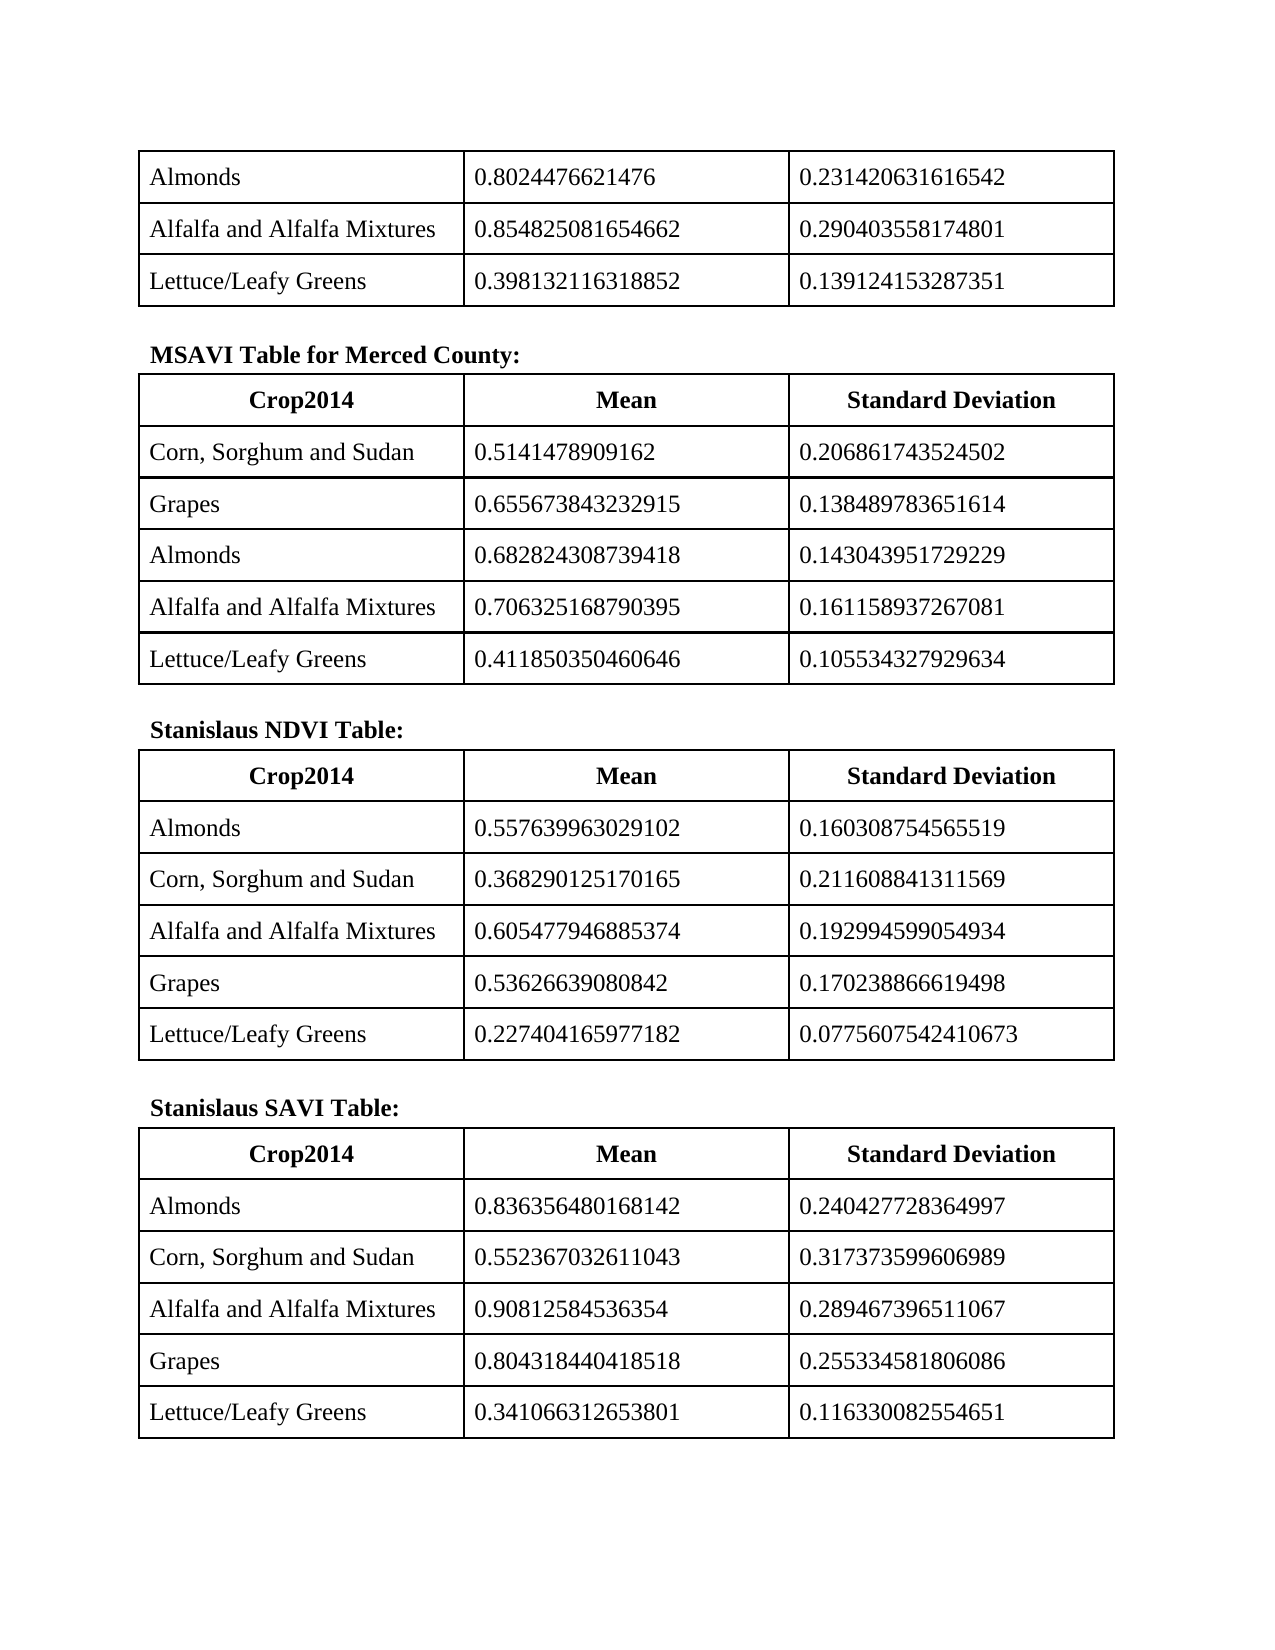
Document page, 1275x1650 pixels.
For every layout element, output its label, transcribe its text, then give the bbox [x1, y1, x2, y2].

table_cell Alfalfa and Alfalfa Mixtures [140, 906, 463, 955]
table_cell 0.139124153287351 [790, 255, 1113, 305]
table_cell 0.411850350460646 [465, 634, 788, 683]
table_cell Lettuce/Leafy Greens [140, 1387, 463, 1437]
table_cell Alfalfa and Alfalfa Mixtures [140, 204, 463, 253]
table_cell 0.116330082554651 [790, 1387, 1113, 1437]
table_header Crop2014 [140, 375, 463, 425]
table_cell Corn, Sorghum and Sudan [140, 854, 463, 903]
table_header Mean [465, 1129, 788, 1178]
table_cell 0.255334581806086 [790, 1335, 1113, 1385]
table_cell 0.557639963029102 [465, 802, 788, 852]
table_cell 0.317373599606989 [790, 1232, 1113, 1282]
table_cell Almonds [140, 802, 463, 852]
table_cell 0.5141478909162 [465, 427, 788, 476]
table_cell Almonds [140, 152, 463, 202]
table_cell 0.105534327929634 [790, 634, 1113, 683]
table_cell 0.341066312653801 [465, 1387, 788, 1437]
table_cell 0.682824308739418 [465, 530, 788, 580]
table_header Crop2014 [140, 751, 463, 800]
table_cell Lettuce/Leafy Greens [140, 634, 463, 683]
table_cell 0.227404165977182 [465, 1009, 788, 1058]
table_cell 0.170238866619498 [790, 957, 1113, 1007]
table_cell Grapes [140, 957, 463, 1007]
table_cell Lettuce/Leafy Greens [140, 255, 463, 305]
table_cell Alfalfa and Alfalfa Mixtures [140, 1284, 463, 1333]
table_cell Grapes [140, 1335, 463, 1385]
table_cell Corn, Sorghum and Sudan [140, 1232, 463, 1282]
table_header Standard Deviation [790, 1129, 1113, 1178]
table_cell 0.706325168790395 [465, 582, 788, 631]
table_cell 0.240427728364997 [790, 1180, 1113, 1230]
table_header Standard Deviation [790, 751, 1113, 800]
table_header Mean [465, 751, 788, 800]
table_cell 0.552367032611043 [465, 1232, 788, 1282]
table_cell 0.206861743524502 [790, 427, 1113, 476]
table_cell 0.290403558174801 [790, 204, 1113, 253]
text MSAVI Table for Merced County: [150, 340, 1125, 369]
table_header Crop2014 [140, 1129, 463, 1178]
table_cell Corn, Sorghum and Sudan [140, 427, 463, 476]
table_cell 0.90812584536354 [465, 1284, 788, 1333]
table_cell 0.836356480168142 [465, 1180, 788, 1230]
table_cell Almonds [140, 530, 463, 580]
table_cell Alfalfa and Alfalfa Mixtures [140, 582, 463, 631]
table_cell 0.138489783651614 [790, 479, 1113, 528]
table_cell 0.0775607542410673 [790, 1009, 1113, 1058]
table_cell 0.231420631616542 [790, 152, 1113, 202]
table_cell 0.211608841311569 [790, 854, 1113, 903]
table_header Standard Deviation [790, 375, 1113, 425]
text Stanislaus NDVI Table: [150, 715, 1125, 744]
table_cell 0.368290125170165 [465, 854, 788, 903]
table_cell 0.161158937267081 [790, 582, 1113, 631]
table_header Mean [465, 375, 788, 425]
table_cell 0.53626639080842 [465, 957, 788, 1007]
table_cell 0.8024476621476 [465, 152, 788, 202]
table_cell 0.605477946885374 [465, 906, 788, 955]
table_cell 0.143043951729229 [790, 530, 1113, 580]
table_cell 0.655673843232915 [465, 479, 788, 528]
table_cell Lettuce/Leafy Greens [140, 1009, 463, 1058]
table_cell 0.398132116318852 [465, 255, 788, 305]
table_cell Almonds [140, 1180, 463, 1230]
table_cell 0.160308754565519 [790, 802, 1113, 852]
table_cell Grapes [140, 479, 463, 528]
table_cell 0.192994599054934 [790, 906, 1113, 955]
table_cell 0.289467396511067 [790, 1284, 1113, 1333]
text Stanislaus SAVI Table: [150, 1093, 1125, 1122]
table_cell 0.854825081654662 [465, 204, 788, 253]
table_cell 0.804318440418518 [465, 1335, 788, 1385]
